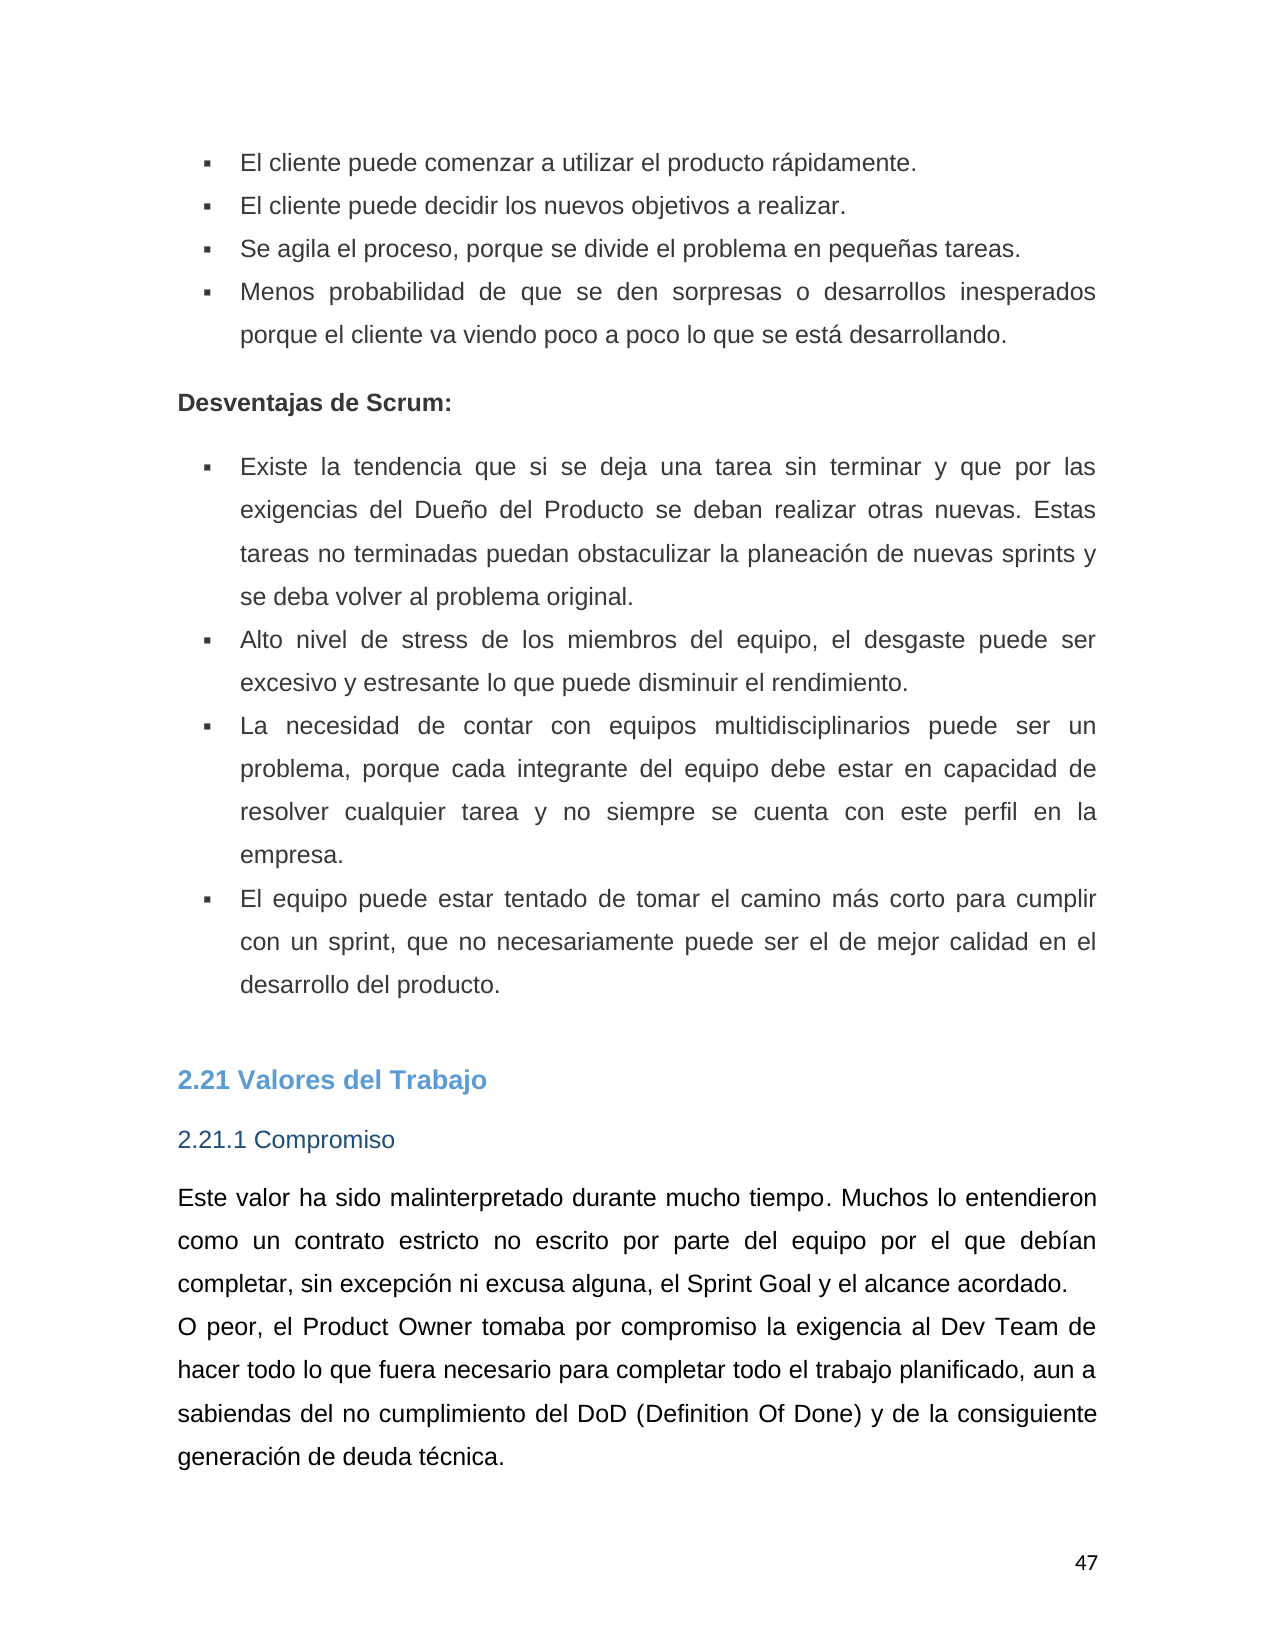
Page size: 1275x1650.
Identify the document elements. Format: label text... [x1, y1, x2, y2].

subtitle 2.21 Valores del Trabajo [177, 1064, 1098, 1095]
list Se agila el proceso, porque se divide el problema en pequeñas tareas. [202, 234, 1098, 263]
list Existe la tendencia que si se deja una tarea sin terminar y que por las exigencias del Dueño del Producto se deban realizar otras nuevas. Estas tareas no terminadas puedan obstaculizar la planeación de nuevas sprints y se deba volver al problema original. [202, 452, 1098, 610]
text Desventajas de Scrum: [177, 388, 1098, 417]
list Menos probabilidad de que se den sorpresas o desarrollos inesperados porque el cliente va viendo poco a poco lo que se está desarrollando. [202, 277, 1098, 349]
list El cliente puede decidir los nuevos objetivos a realizar. [202, 191, 1098, 219]
list La necesidad de contar con equipos multidisciplinarios puede ser un problema, porque cada integrante del equipo debe estar en capacidad de resolver cualquier tarea y no siempre se cuenta con este perfil en la empresa. [202, 711, 1098, 869]
text Este valor ha sido malinterpretado durante mucho tiempo. Muchos lo entendieron como un contrato estricto no escrito por parte del equipo por el que debían completar, sin excepción ni excusa alguna, el Sprint Goal y el alcance acordado. [177, 1183, 1098, 1298]
list El cliente puede comenzar a utilizar el producto rápidamente. [202, 148, 1098, 176]
list Alto nivel de stress de los miembros del equipo, el desgaste puede ser excesivo y estresante lo que puede disminuir el rendimiento. [202, 625, 1098, 697]
subtitle 2.21.1 Compromiso [177, 1125, 1098, 1154]
text O peor, el Product Owner tomaba por compromiso la exigencia al Dev Team de hacer todo lo que fuera necesario para completar todo el trabajo planificado, aun a sabiendas del no cumplimiento del DoD (Definition Of Done) y de la consiguiente generación de deuda técnica. [177, 1312, 1098, 1470]
list El equipo puede estar tentado de tomar el camino más corto para cumplir con un sprint, que no necesariamente puede ser el de mejor calidad en el desarrollo del producto. [202, 883, 1098, 998]
